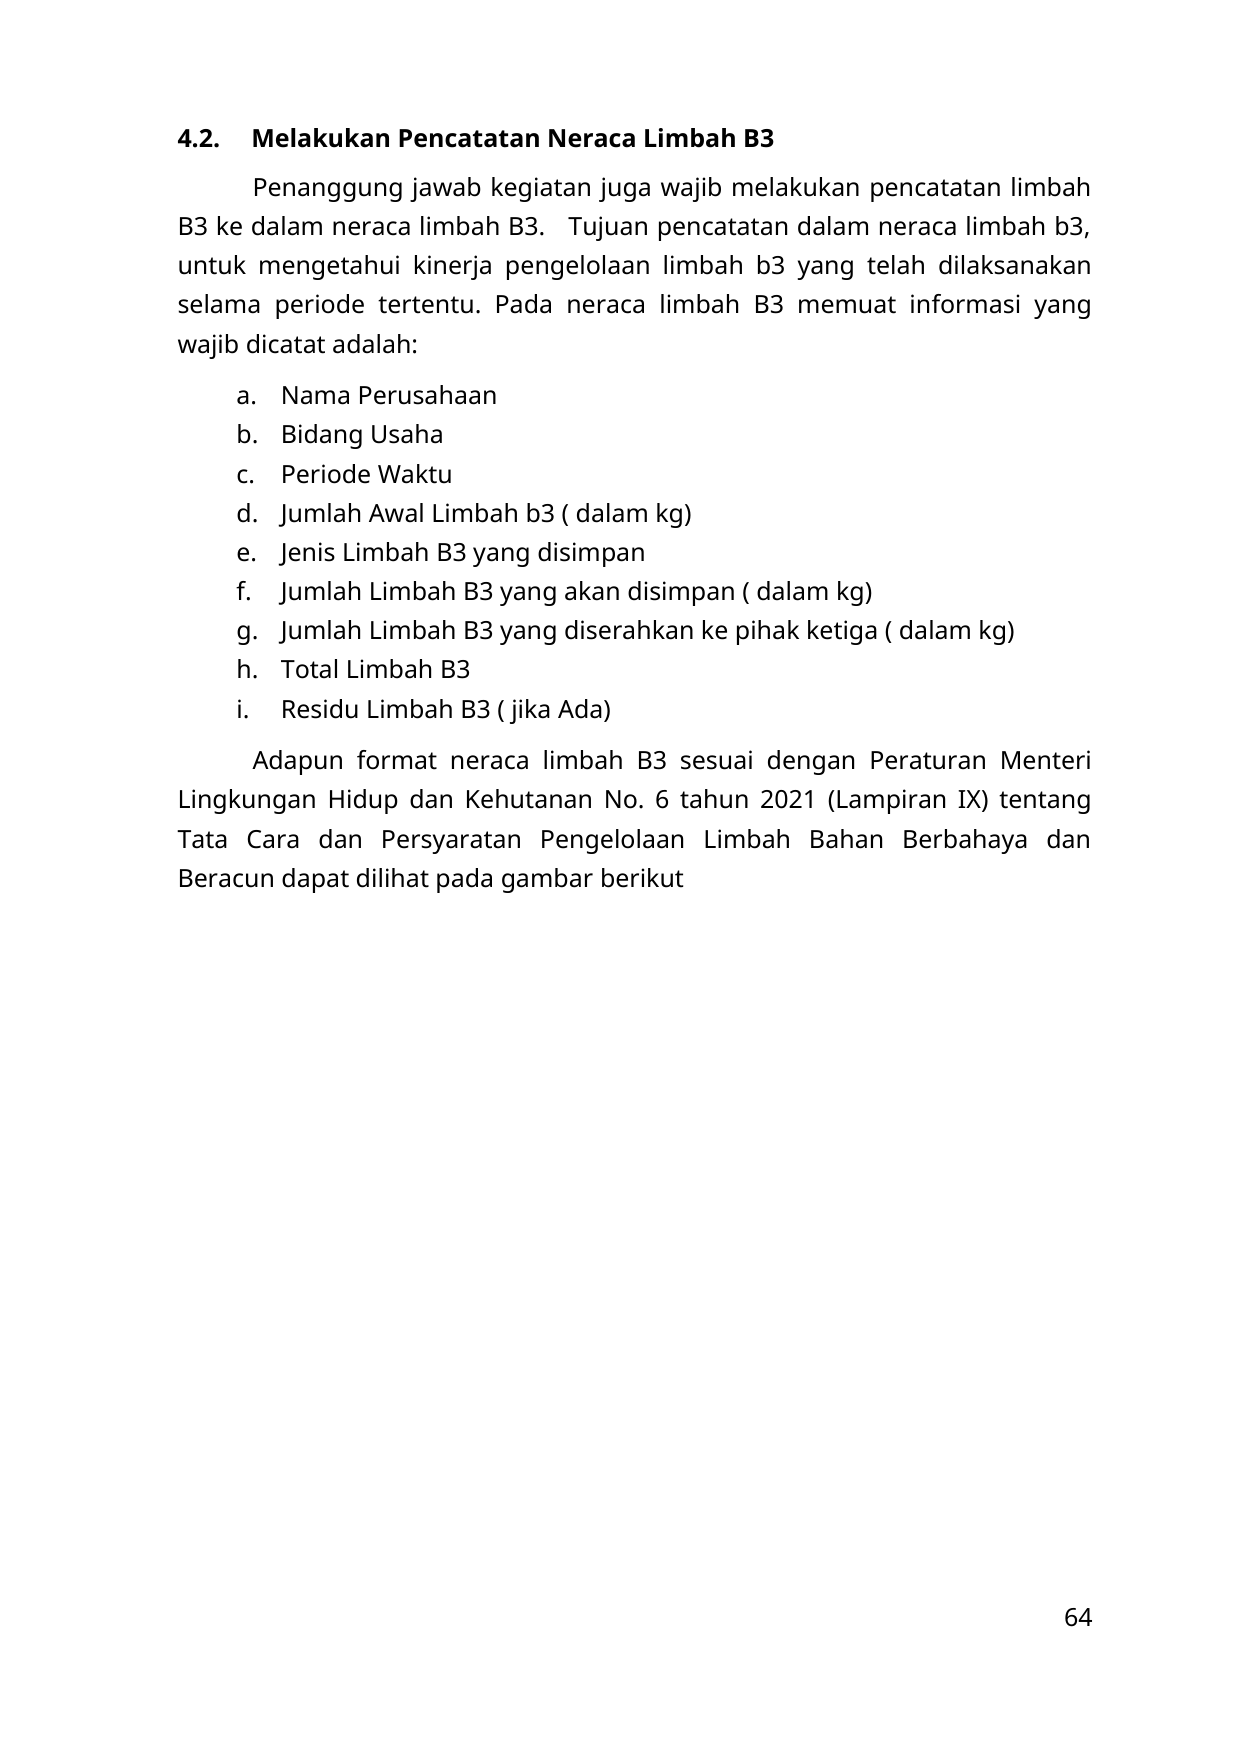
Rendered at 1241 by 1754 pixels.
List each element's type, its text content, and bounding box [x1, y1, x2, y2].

list Total Limbah B3 [236, 652, 1092, 686]
list Residu Limbah B3 ( jika Ada) [236, 691, 1092, 725]
list Nama Perusahaan [236, 378, 1092, 412]
list Periode Waktu [236, 456, 1092, 490]
list Jumlah Awal Limbah b3 ( dalam kg) [236, 495, 1092, 529]
list Jenis Limbah B3 yang disimpan [236, 534, 1092, 569]
list Jumlah Limbah B3 yang akan disimpan ( dalam kg) [236, 574, 1092, 608]
list Jumlah Limbah B3 yang diserahkan ke pihak ketiga ( dalam kg) [236, 613, 1092, 647]
text Penanggung jawab kegiatan juga wajib melakukan pencatatan limbah B3 ke dalam neraca limbah B3. Tujuan pencatatan dalam neraca limbah b3, untuk mengetahui kinerja pengelolaan limbah b3 yang telah dilaksanakan selama periode tertentu. Pada neraca limbah B3 memuat informasi yang wajib dicatat adalah: [177, 169, 1092, 360]
text Adapun format neraca limbah B3 sesuai dengan Peraturan Menteri Lingkungan Hidup dan Kehutanan No. 6 tahun 2021 (Lampiran IX) tentang Tata Cara dan Persyaratan Pengelolaan Limbah Bahan Berbahaya dan Beracun dapat dilihat pada gambar berikut [177, 743, 1092, 894]
list Bidang Usaha [236, 417, 1092, 451]
subtitle Melakukan Pencatatan Neraca Limbah B3 [177, 120, 1092, 154]
